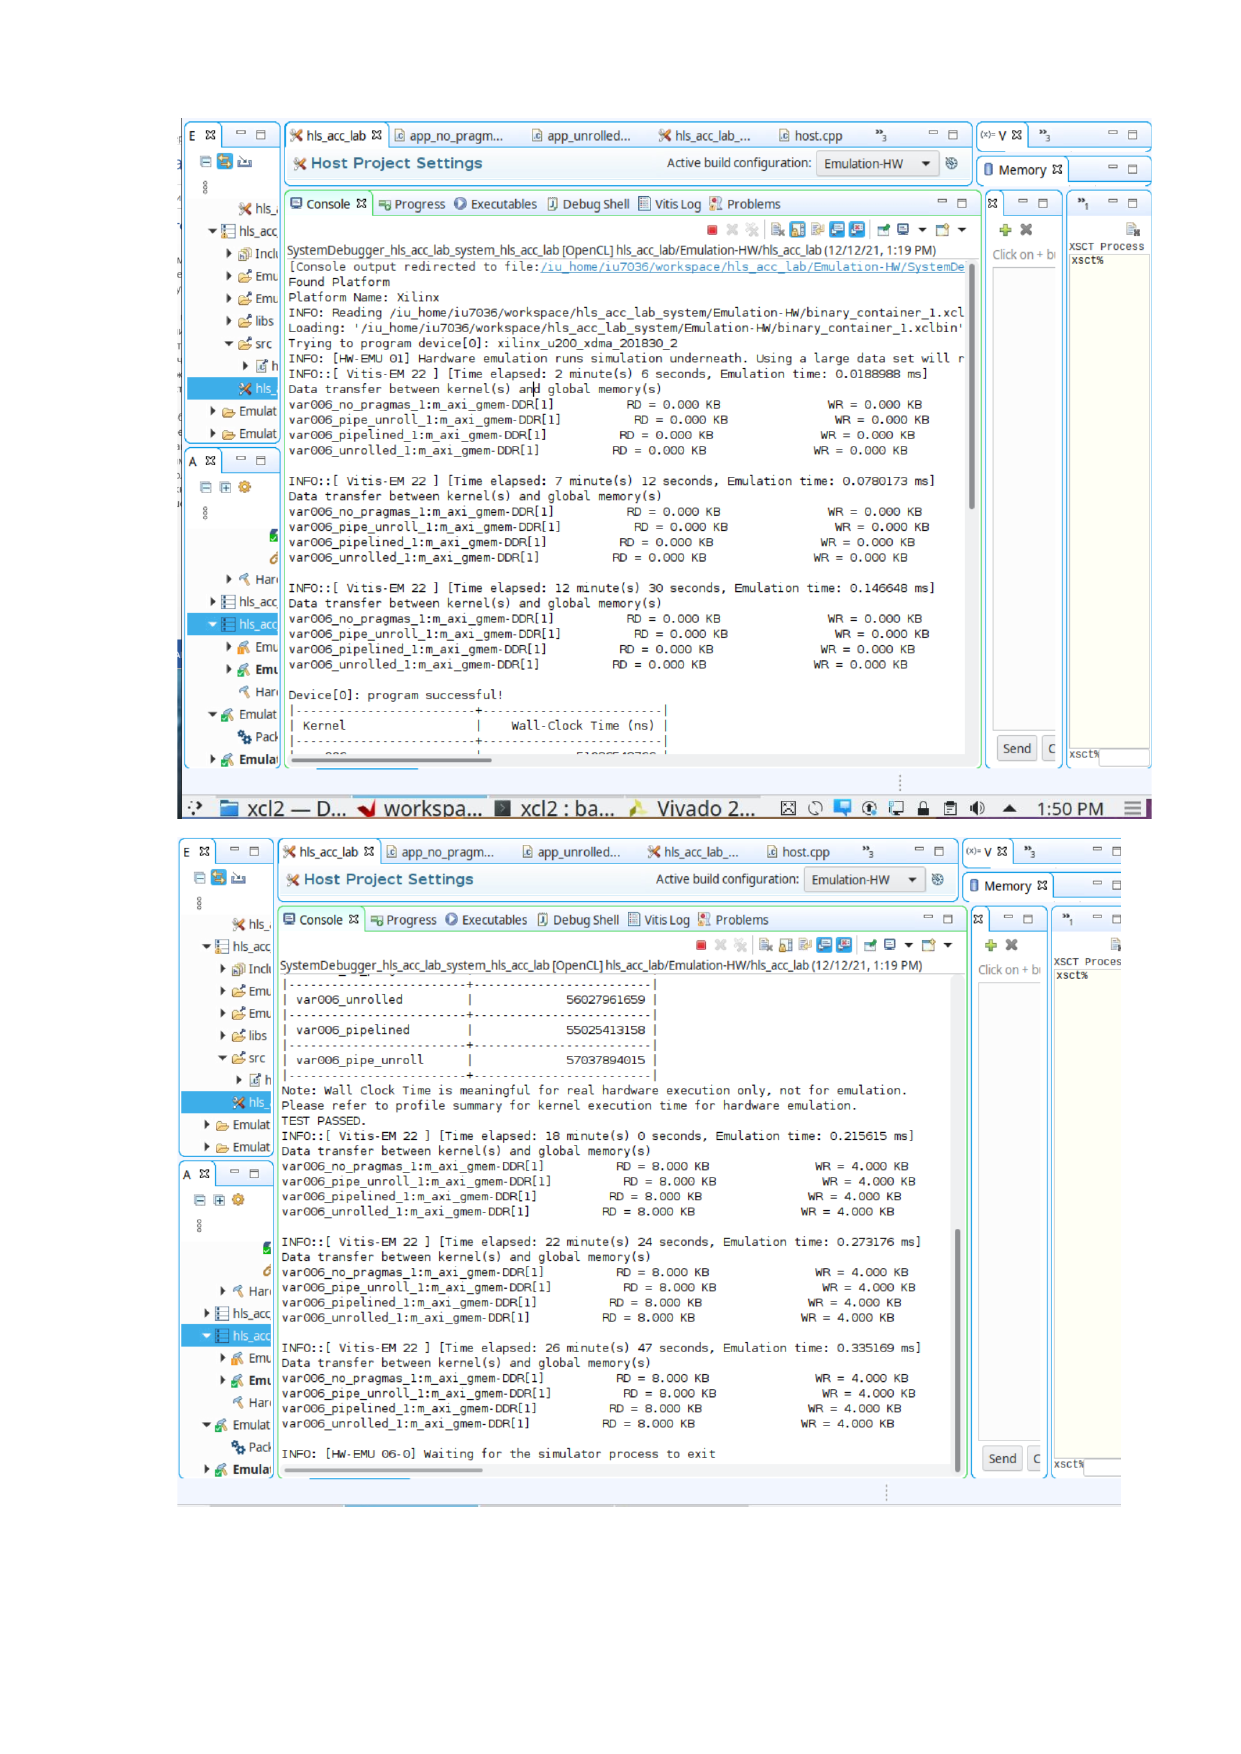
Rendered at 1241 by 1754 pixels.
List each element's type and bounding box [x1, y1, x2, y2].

picture [177, 837, 1121, 1507]
picture [177, 118, 1152, 819]
